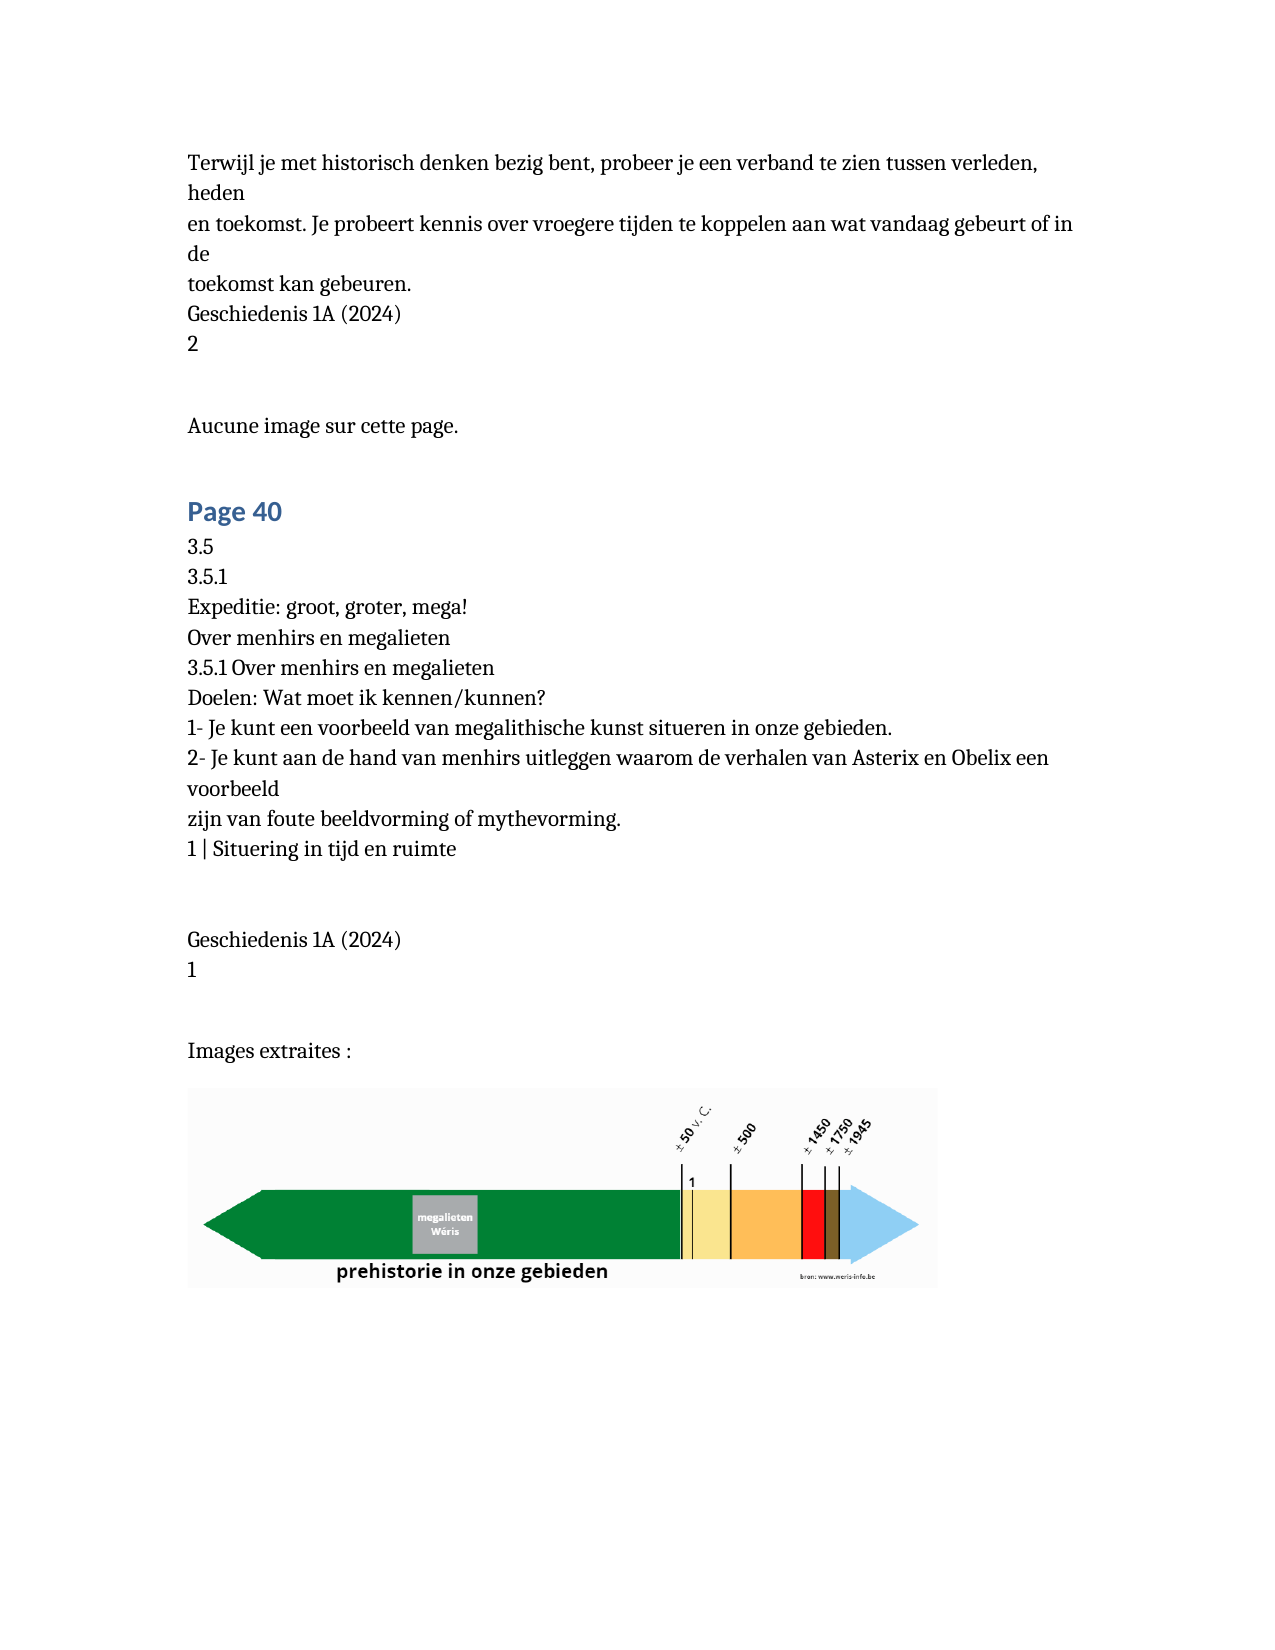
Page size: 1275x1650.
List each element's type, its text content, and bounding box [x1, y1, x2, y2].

text Aucune image sur cette page. [187, 412, 1087, 439]
text 3.5 3.5.1 Expeditie: groot, groter, mega! Over menhirs en megalieten 3.5.1 Over menhirs en megalieten Doelen: Wat moet ik kennen/kunnen? 1- Je kunt een voorbeeld van megalithische kunst situeren in onze gebieden. 2- Je kunt aan de hand van menhirs uitleggen waarom de verhalen van Asterix en Obelix een voorbeeld zijn van foute beeldvorming of mythevorming. 1 | Situering in tijd en ruimte Geschiedenis 1A (2024) 1 [187, 534, 1087, 1013]
subtitle Page 40 [187, 493, 1087, 528]
text Images extraites : [187, 1038, 1087, 1064]
picture [187, 1088, 938, 1288]
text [187, 150, 1087, 388]
